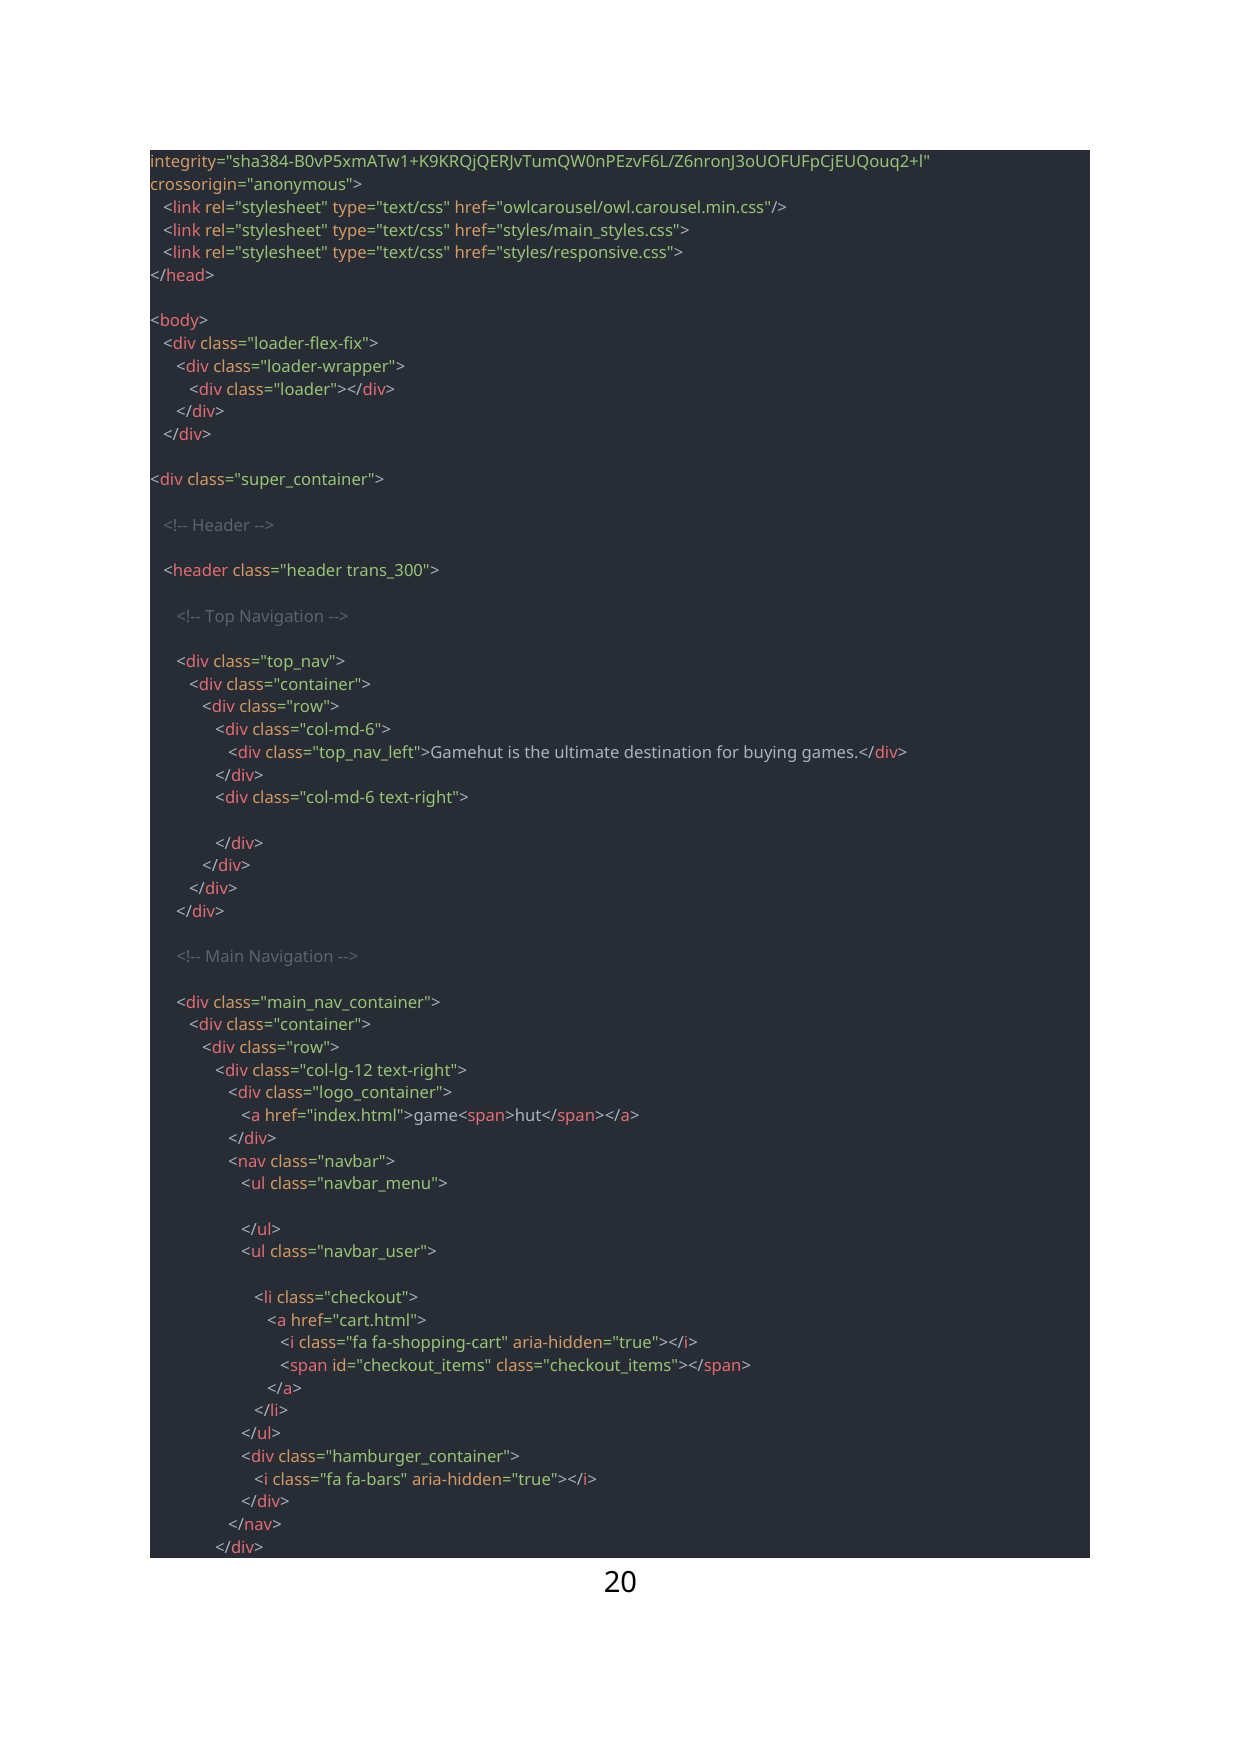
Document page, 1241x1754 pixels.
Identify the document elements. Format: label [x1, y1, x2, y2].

text [150, 150, 1090, 1558]
